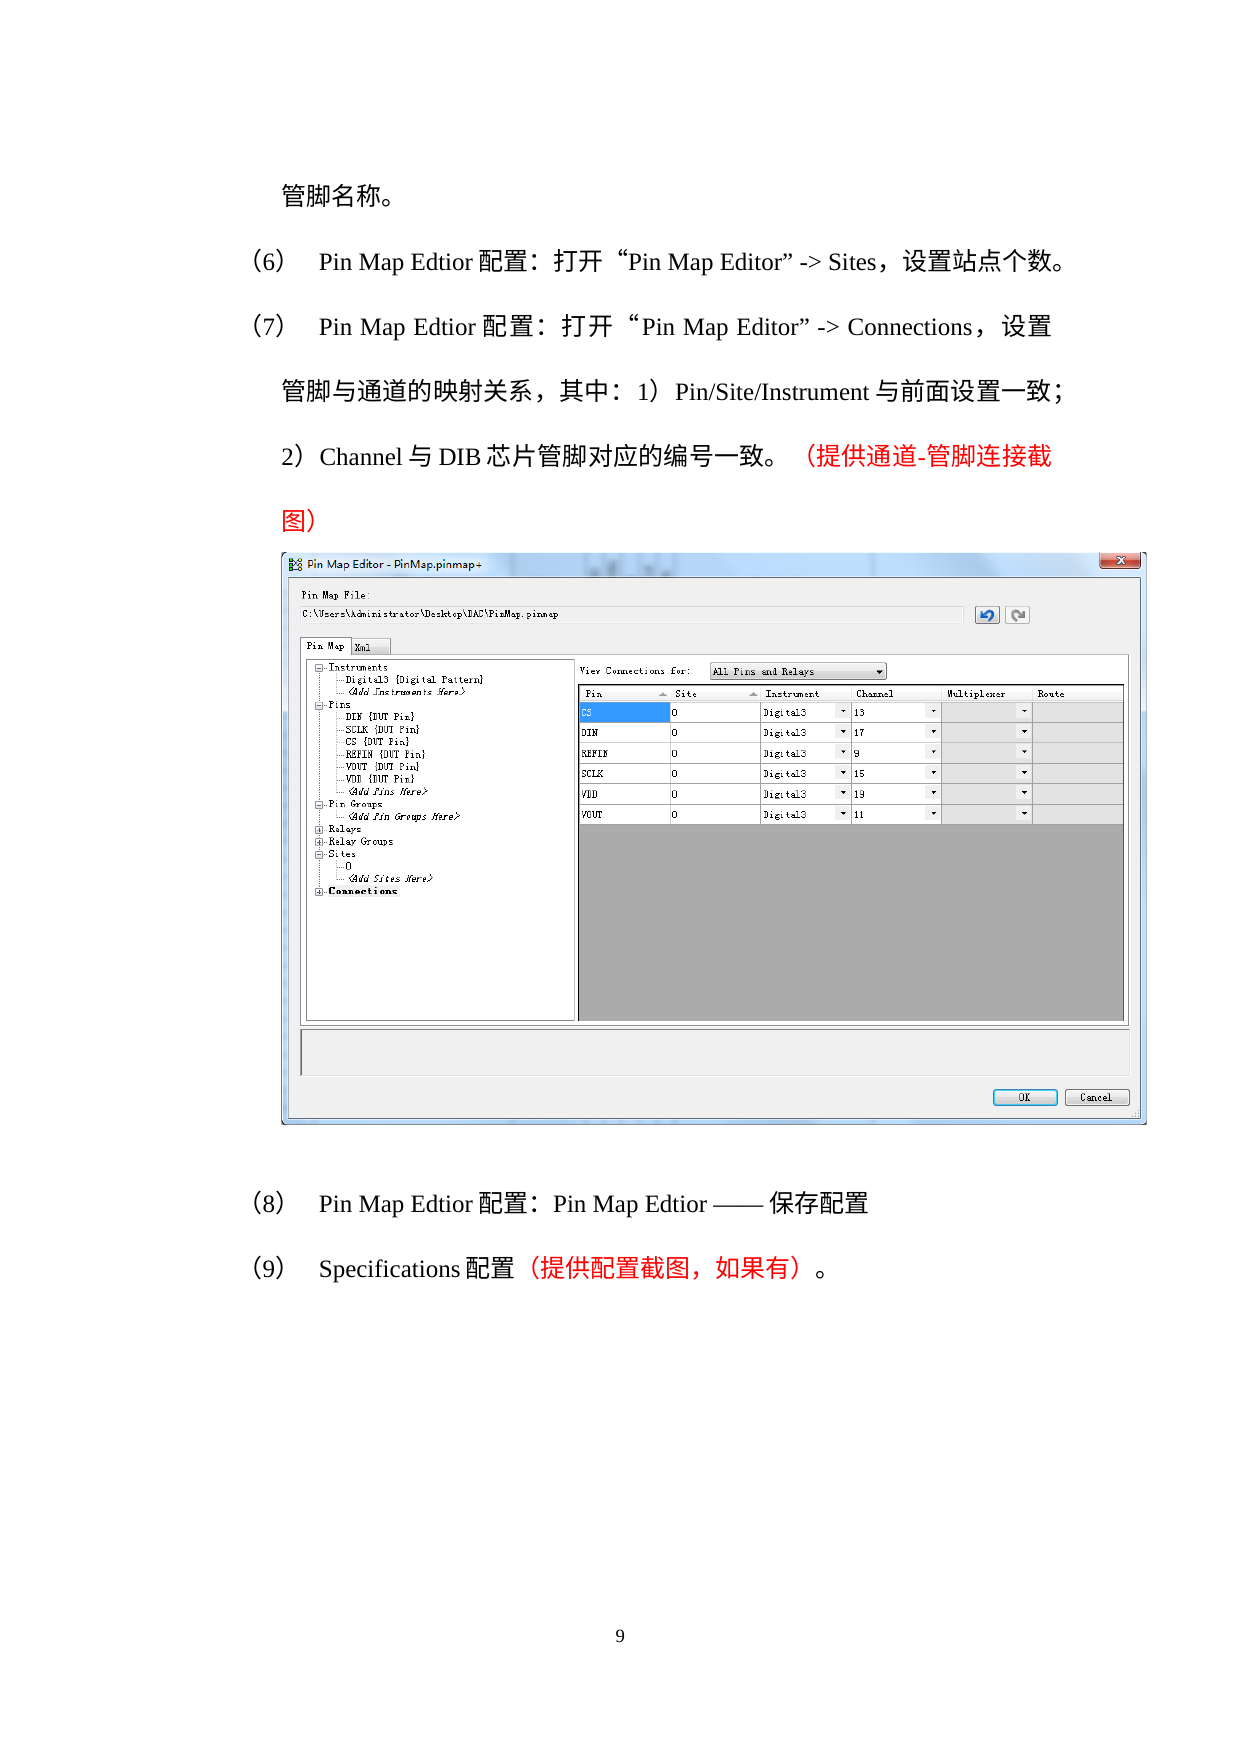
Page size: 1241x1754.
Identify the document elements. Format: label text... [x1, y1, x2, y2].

list Pin Map Edtior配置：Pin Map Edtior —— 保存配置 [237, 1169, 1053, 1234]
picture [281, 552, 1147, 1125]
list Specifications配置（提供配置截图，如果有）。 [237, 1234, 1053, 1299]
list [237, 162, 1053, 227]
list Pin Map Edtior配置：打开“Pin Map Editor” -> Sites，设置站点个数。 [237, 227, 1053, 292]
list Pin Map Edtior配置：打开“Pin Map Editor” -> Connections，设置管脚与通道的映射关系，其中：1）Pin/Site/Instrument与前面设置一致；2）Channel与DIB芯片管脚对应的编号一致。（提供通道-管脚连接截图） [237, 292, 1053, 552]
